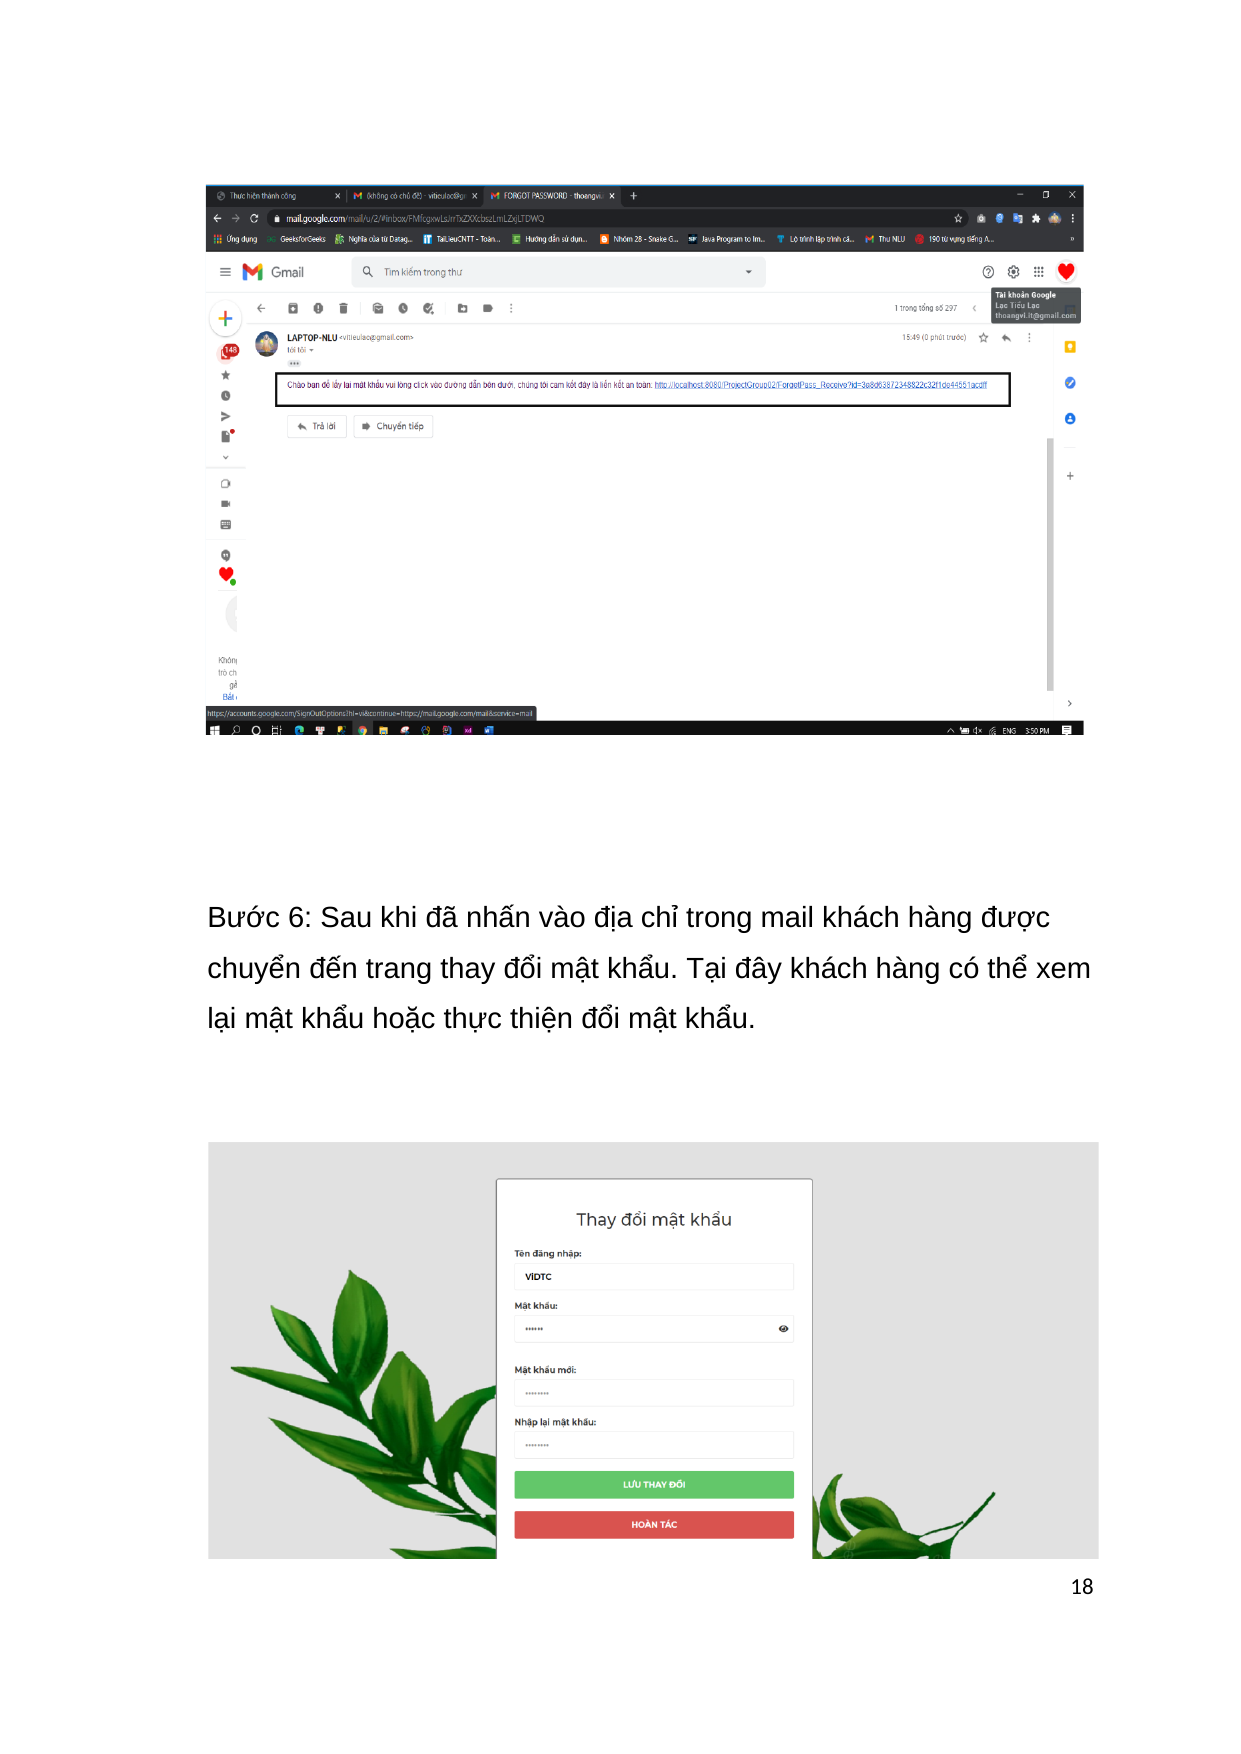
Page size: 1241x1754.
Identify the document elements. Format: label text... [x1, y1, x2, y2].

picture [205, 184, 1083, 734]
picture [208, 1138, 1099, 1559]
text Bước 6: Sau khi đã nhấn vào địa chỉ trong mail khách hàng được chuyển đến trang thay đổi mật khẩu. Tại đây khách hàng có thể xem lại mật khẩu hoặc thực thiện đổi mật khẩu. [207, 901, 1093, 1035]
